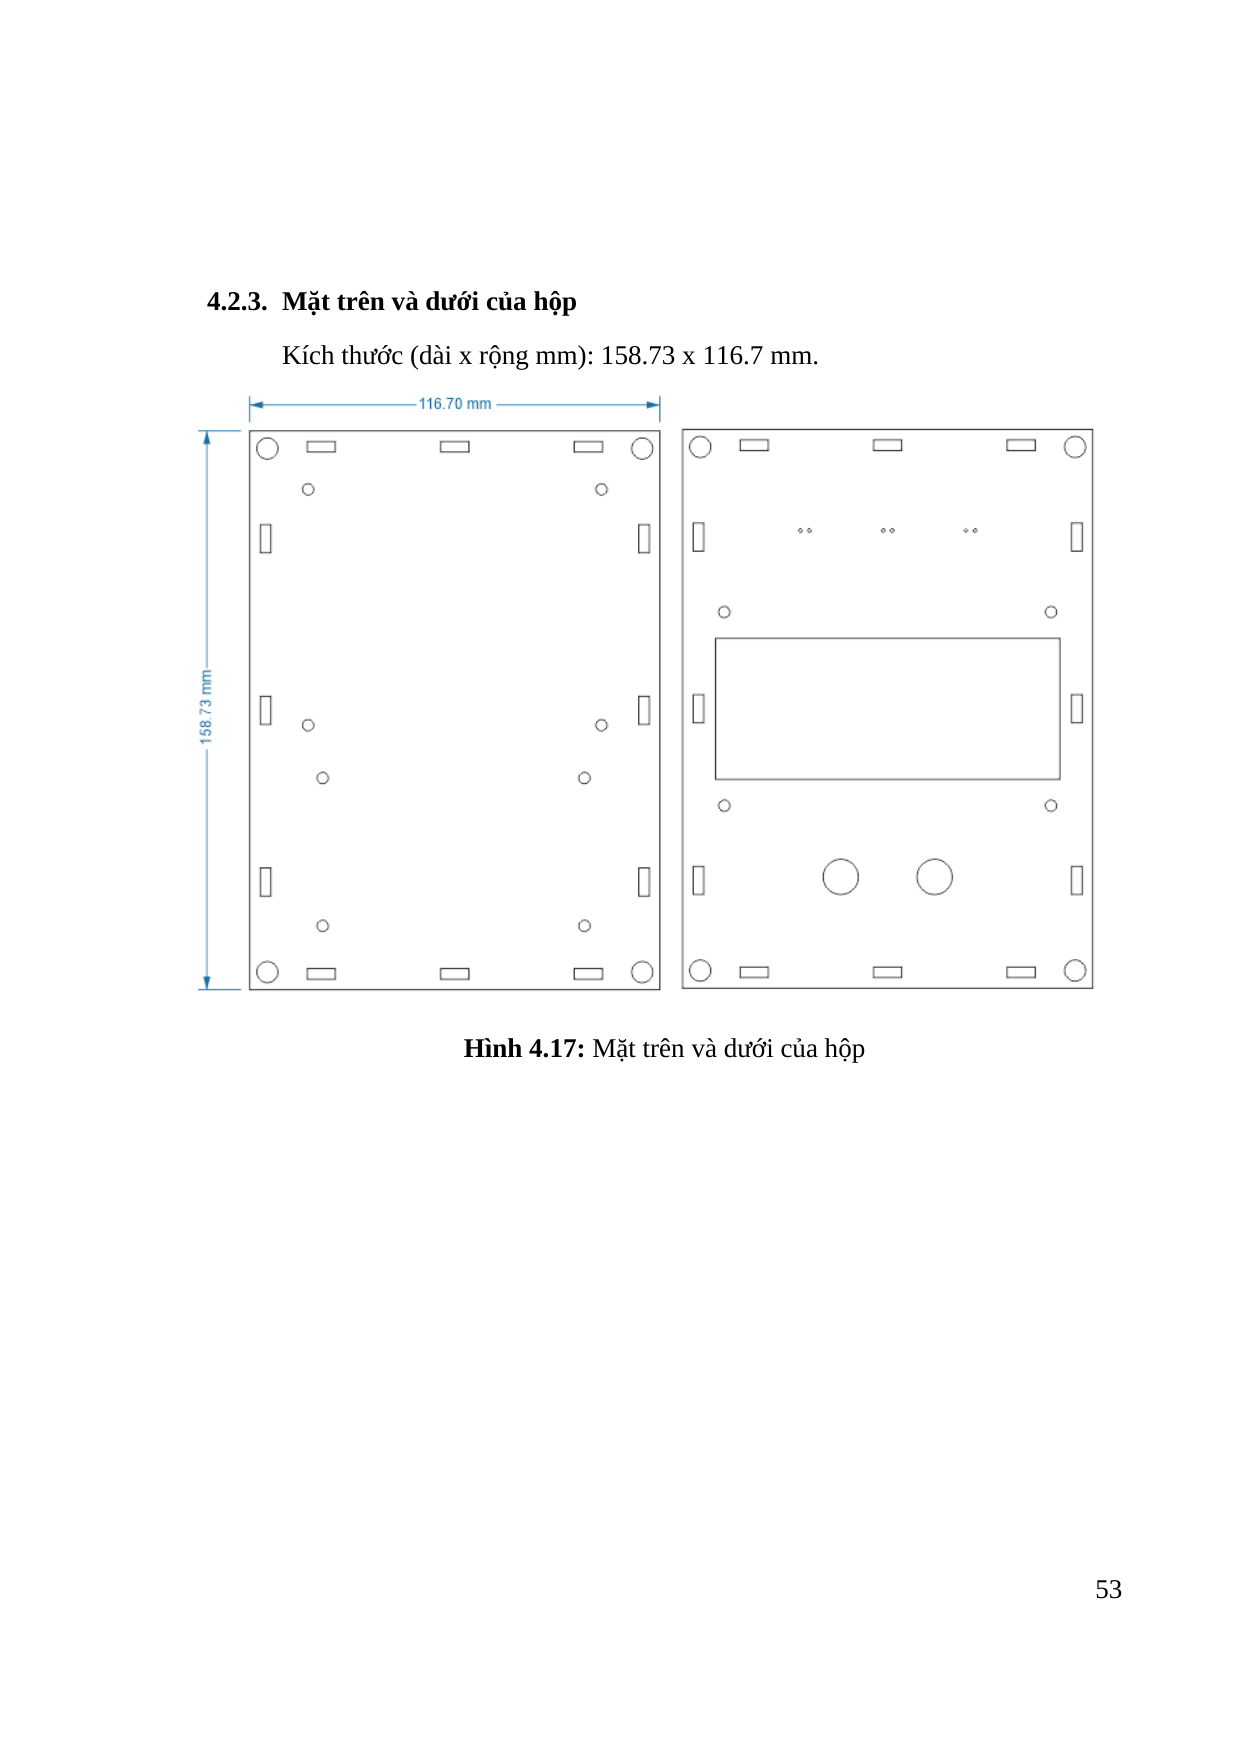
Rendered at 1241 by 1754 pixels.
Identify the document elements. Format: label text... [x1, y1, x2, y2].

picture [192, 389, 1108, 1004]
text Kích thước (dài x rộng mm): 158.73 x 116.7 mm. [207, 339, 1122, 370]
text 4.2.3. Mặt trên và dưới của hộp [207, 285, 1122, 316]
